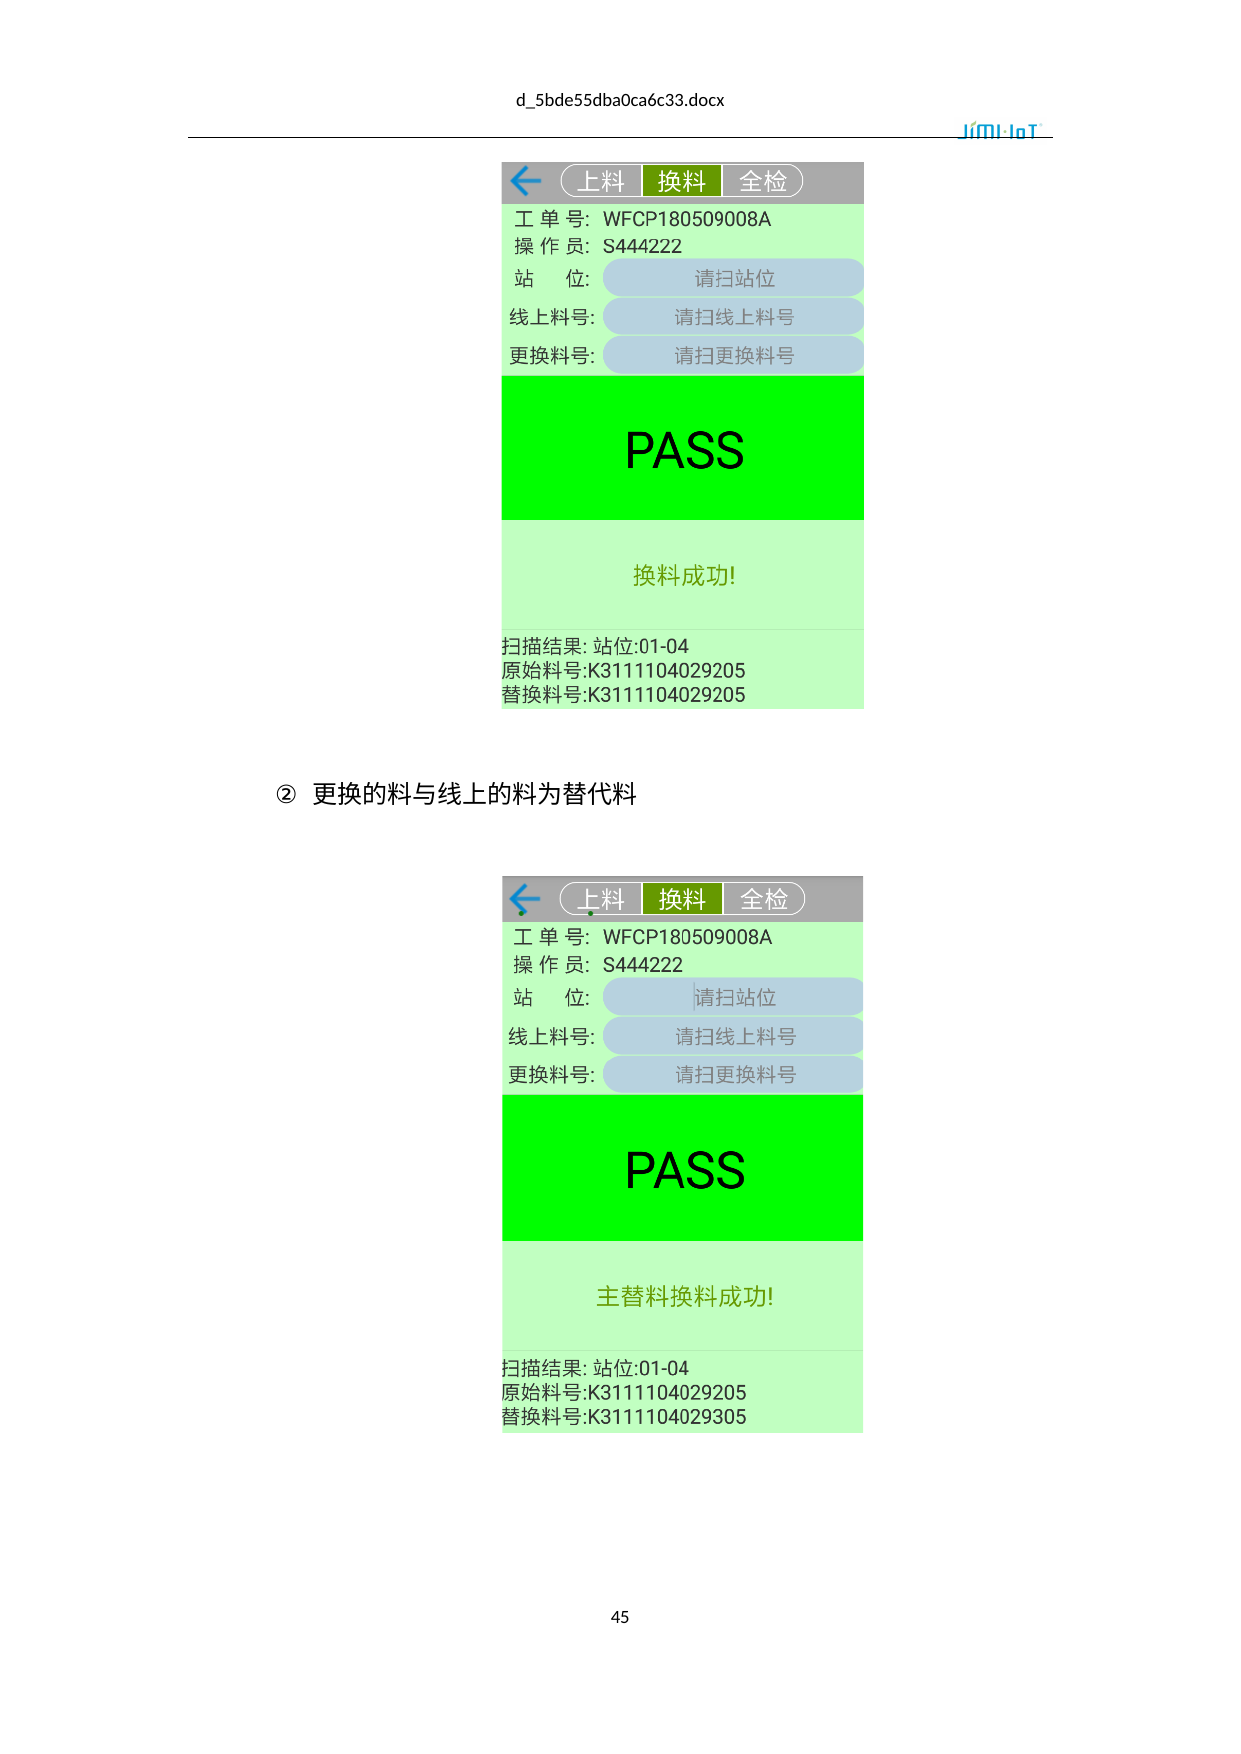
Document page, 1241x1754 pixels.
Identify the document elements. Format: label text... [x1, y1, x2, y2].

picture [980, 127, 984, 137]
list 更换的料与线上的料为替代料 [275, 760, 1053, 825]
picture [954, 138, 1047, 145]
picture [954, 117, 1047, 137]
picture [502, 876, 864, 1433]
picture [987, 127, 991, 137]
picture [501, 162, 864, 709]
